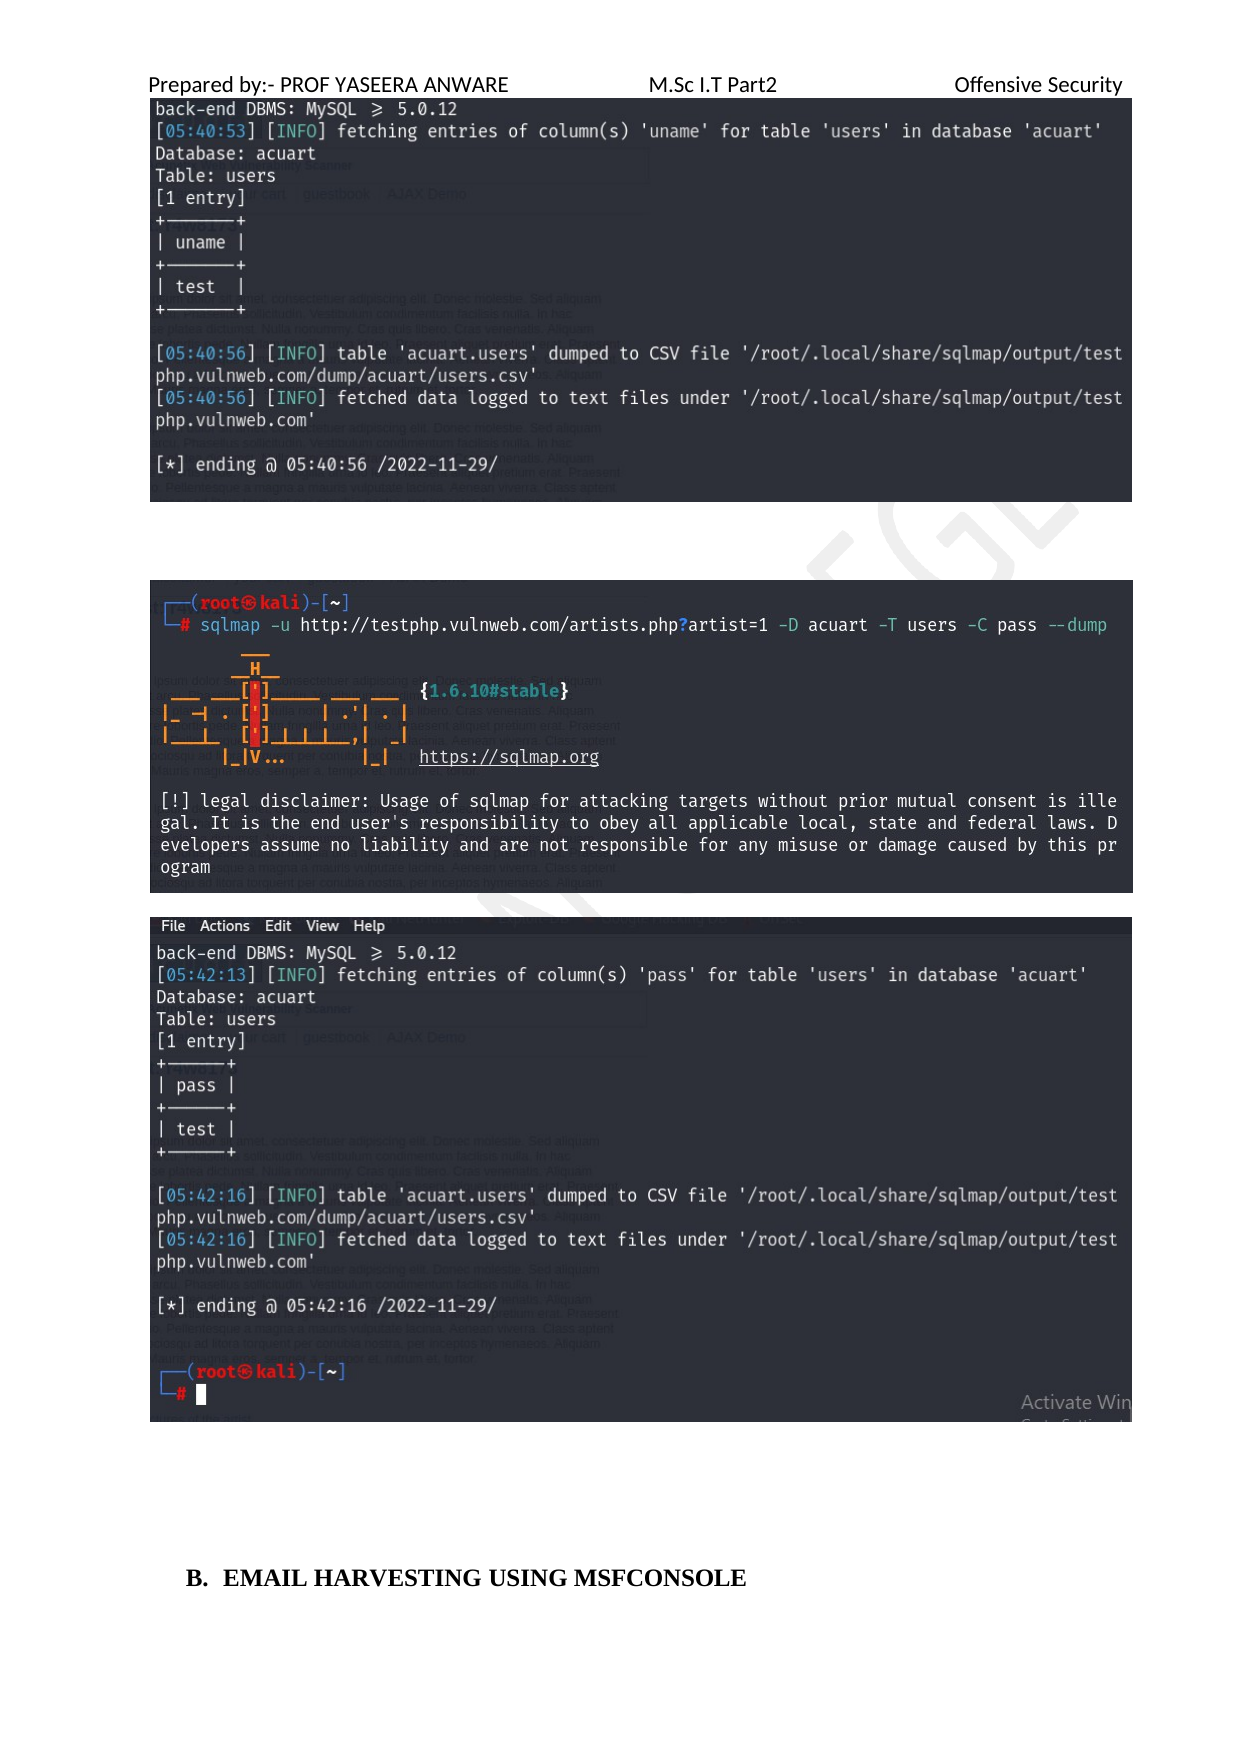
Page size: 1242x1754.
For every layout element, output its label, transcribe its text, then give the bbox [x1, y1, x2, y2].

text Prepared by:- PROF YASEERA ANWARE M.Sc I.T Part2 Offensive Security [148, 70, 1179, 98]
picture [150, 98, 1133, 1422]
